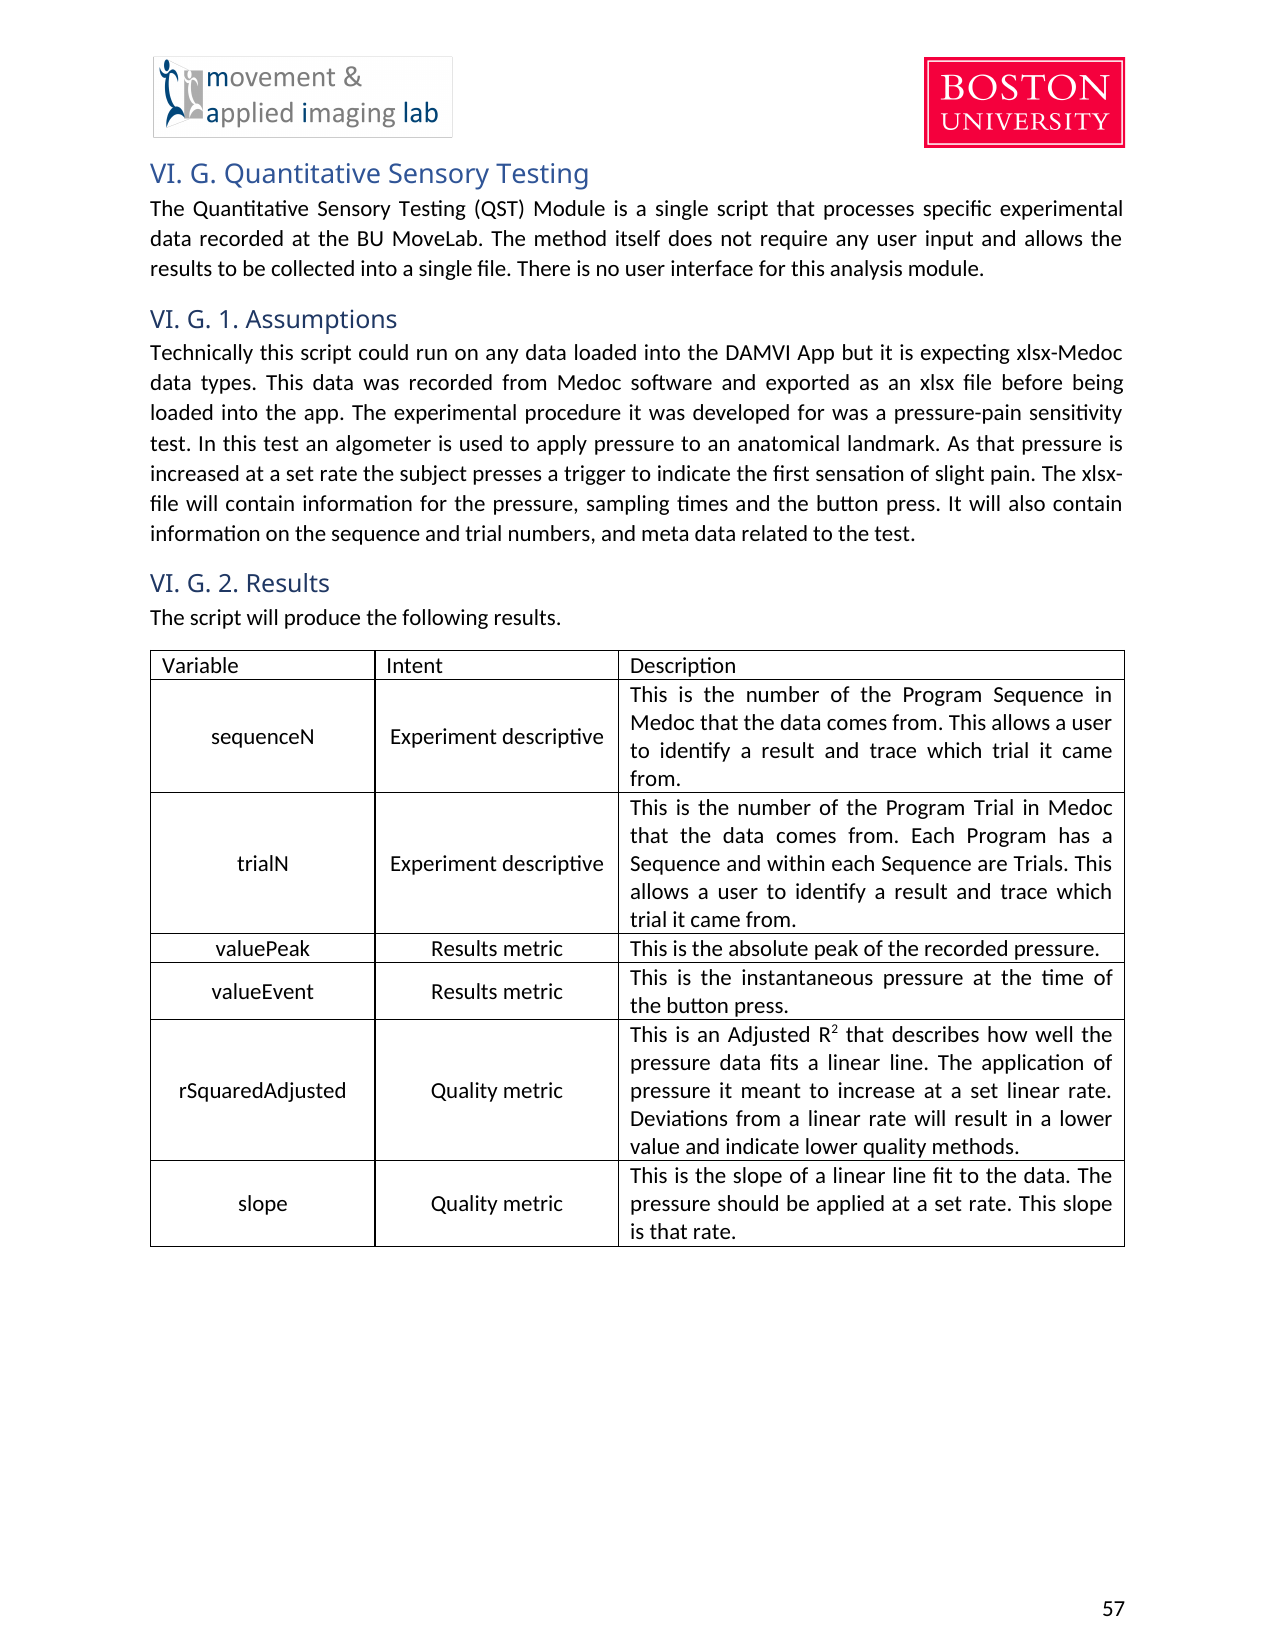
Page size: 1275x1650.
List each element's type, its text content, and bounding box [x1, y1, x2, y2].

table_cell Experiment descriptive [376, 793, 618, 933]
table_header Variable [151, 651, 374, 679]
table_cell Quality metric [376, 1020, 618, 1160]
table_cell sequenceN [151, 680, 374, 792]
table_cell This is the slope of a linear line fit to the data. The pressure should be applied at a set rate. This slope is that rate. [619, 1161, 1124, 1246]
table_cell Quality metric [376, 1161, 618, 1246]
picture [924, 57, 1125, 148]
table_header Intent [376, 651, 618, 679]
table_cell valuePeak [151, 934, 374, 962]
table_cell This is the absolute peak of the recorded pressure. [619, 934, 1124, 962]
text The script will produce the following results. [150, 603, 1125, 631]
table_cell trialN [151, 793, 374, 933]
table_cell Results metric [376, 963, 618, 1019]
picture [153, 50, 462, 148]
table_cell valueEvent [151, 963, 374, 1019]
table_cell Results metric [376, 934, 618, 962]
table_header Description [619, 651, 1124, 679]
subtitle VI. G. 2. Results [150, 566, 1125, 600]
table_cell This is an Adjusted R2 that describes how well the pressure data fits a linear line. The application of pressure it meant to increase at a set linear rate. Deviations from a linear rate will result in a lower value and indicate lower quality methods. [619, 1020, 1124, 1160]
table_cell Experiment descriptive [376, 680, 618, 792]
text The Quantitative Sensory Testing (QST) Module is a single script that processes specific experimental data recorded at the BU MoveLab. The method itself does not require any user input and allows the results to be collected into a single file. There is no user interface for this analysis module. [150, 194, 1125, 282]
table_cell This is the number of the Program Trial in Medoc that the data comes from. Each Program has a Sequence and within each Sequence are Trials. This allows a user to identify a result and trace which trial it came from. [619, 793, 1124, 933]
table_cell rSquaredAdjusted [151, 1020, 374, 1160]
table_cell This is the number of the Program Sequence in Medoc that the data comes from. This allows a user to identify a result and trace which trial it came from. [619, 680, 1124, 792]
text Technically this script could run on any data loaded into the DAMVI App but it is expecting xlsx-Medoc data types. This data was recorded from Medoc software and exported as an xlsx file before being loaded into the app. The experimental procedure it was developed for was a pressure-pain sensitivity test. In this test an algometer is used to apply pressure to an anatomical landmark. As that pressure is increased at a set rate the subject presses a trigger to indicate the first sensation of slight pain. The xlsx-file will contain information for the pressure, sampling times and the button press. It will also contain information on the sequence and trial numbers, and meta data related to the test. [150, 338, 1125, 547]
table_cell slope [151, 1161, 374, 1246]
table_cell This is the instantaneous pressure at the time of the button press. [619, 963, 1124, 1019]
subtitle VI. G. Quantitative Sensory Testing [150, 154, 1125, 191]
subtitle VI. G. 1. Assumptions [150, 301, 1125, 335]
